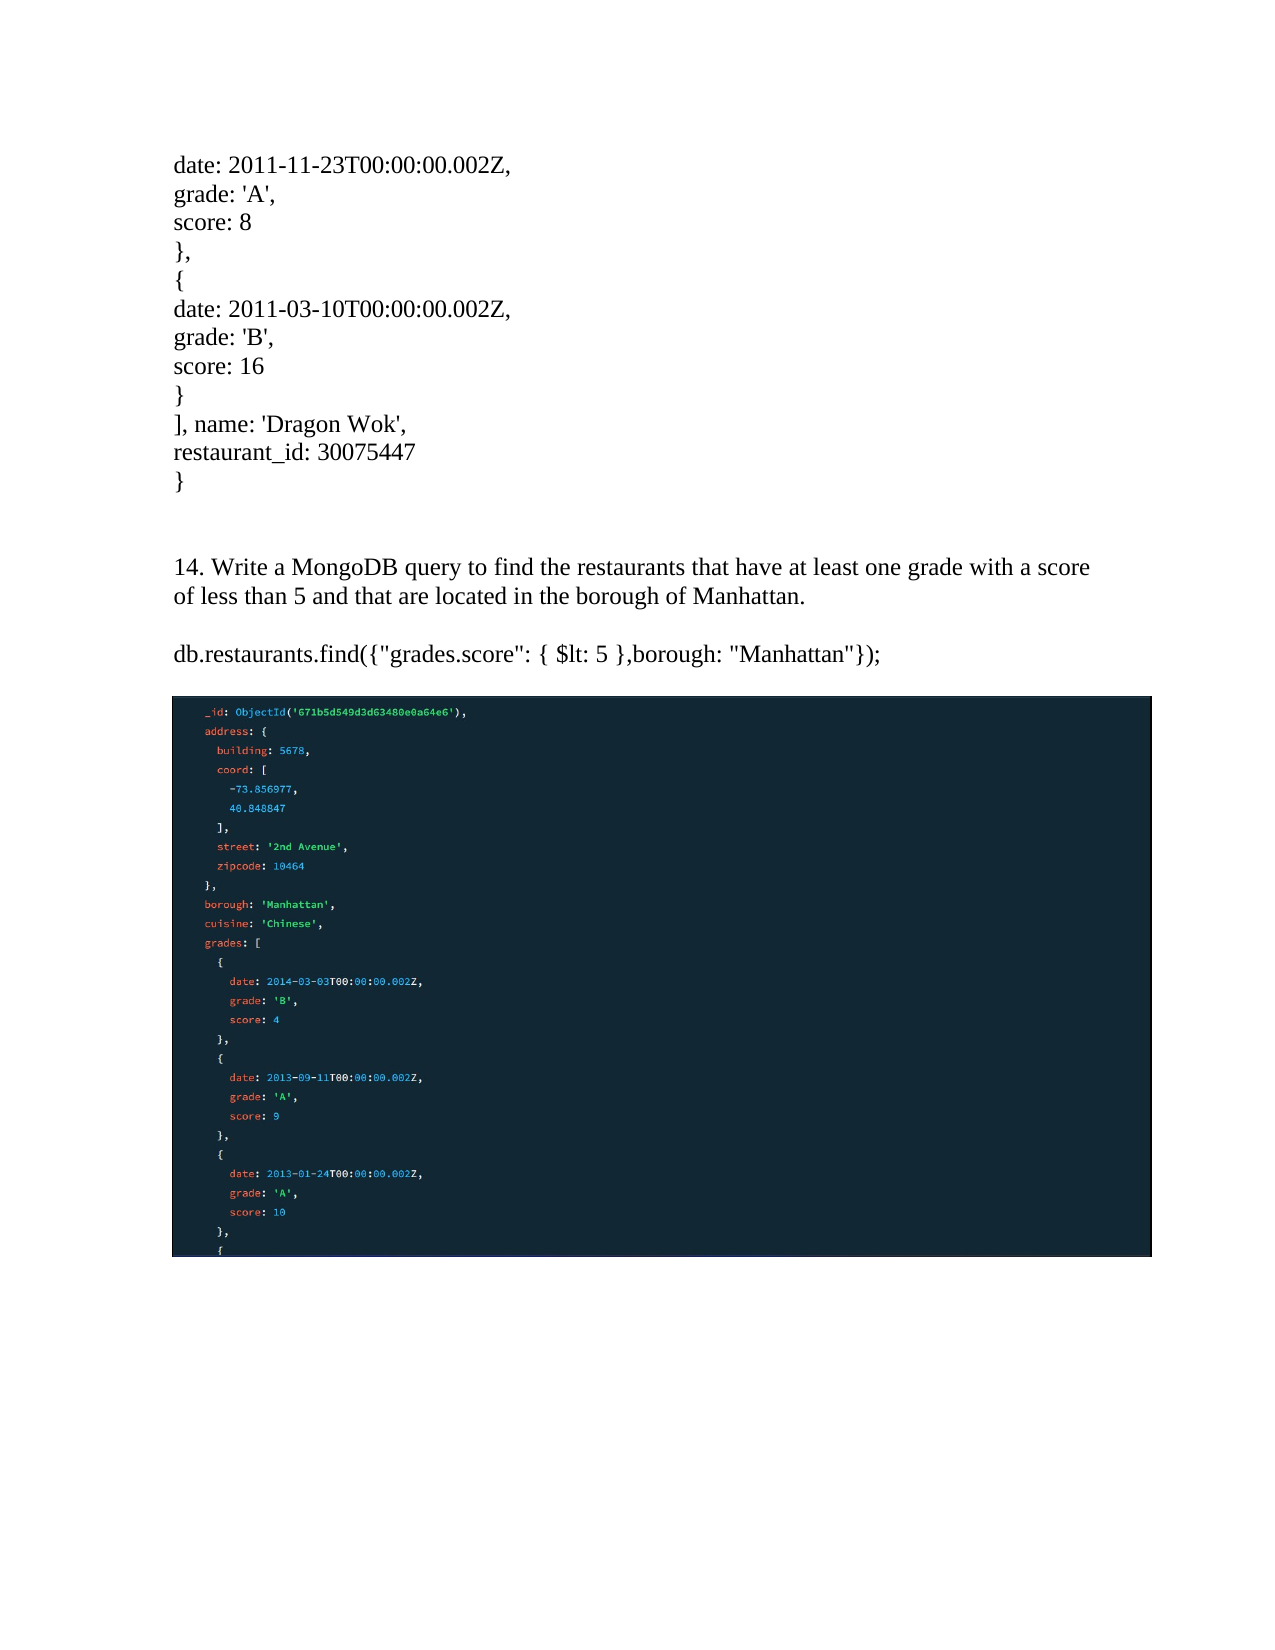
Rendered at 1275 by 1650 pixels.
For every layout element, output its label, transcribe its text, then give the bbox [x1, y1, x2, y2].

text db.restaurants.find({"grades.score": { $lt: 5 },borough: "Manhattan"}); [173, 639, 1160, 667]
list Write a MongoDB query to find the restaurants that have at least one grade with a score of less than 5 and that are located in the borough of Manhattan. [173, 552, 1117, 610]
text } [173, 466, 1160, 495]
text { [173, 265, 1160, 294]
picture [173, 696, 1150, 1257]
text date: 2011-03-10T00:00:00.002Z, [173, 294, 1160, 322]
text grade: 'A', score: 8 [173, 179, 276, 236]
text grade: 'B', score: 16 [173, 322, 274, 380]
text date: 2011-11-23T00:00:00.002Z, [173, 150, 1160, 179]
text ], name: 'Dragon Wok', restaurant_id: 30075447 [173, 409, 518, 466]
text }, [173, 236, 1160, 265]
text } [173, 380, 1160, 409]
